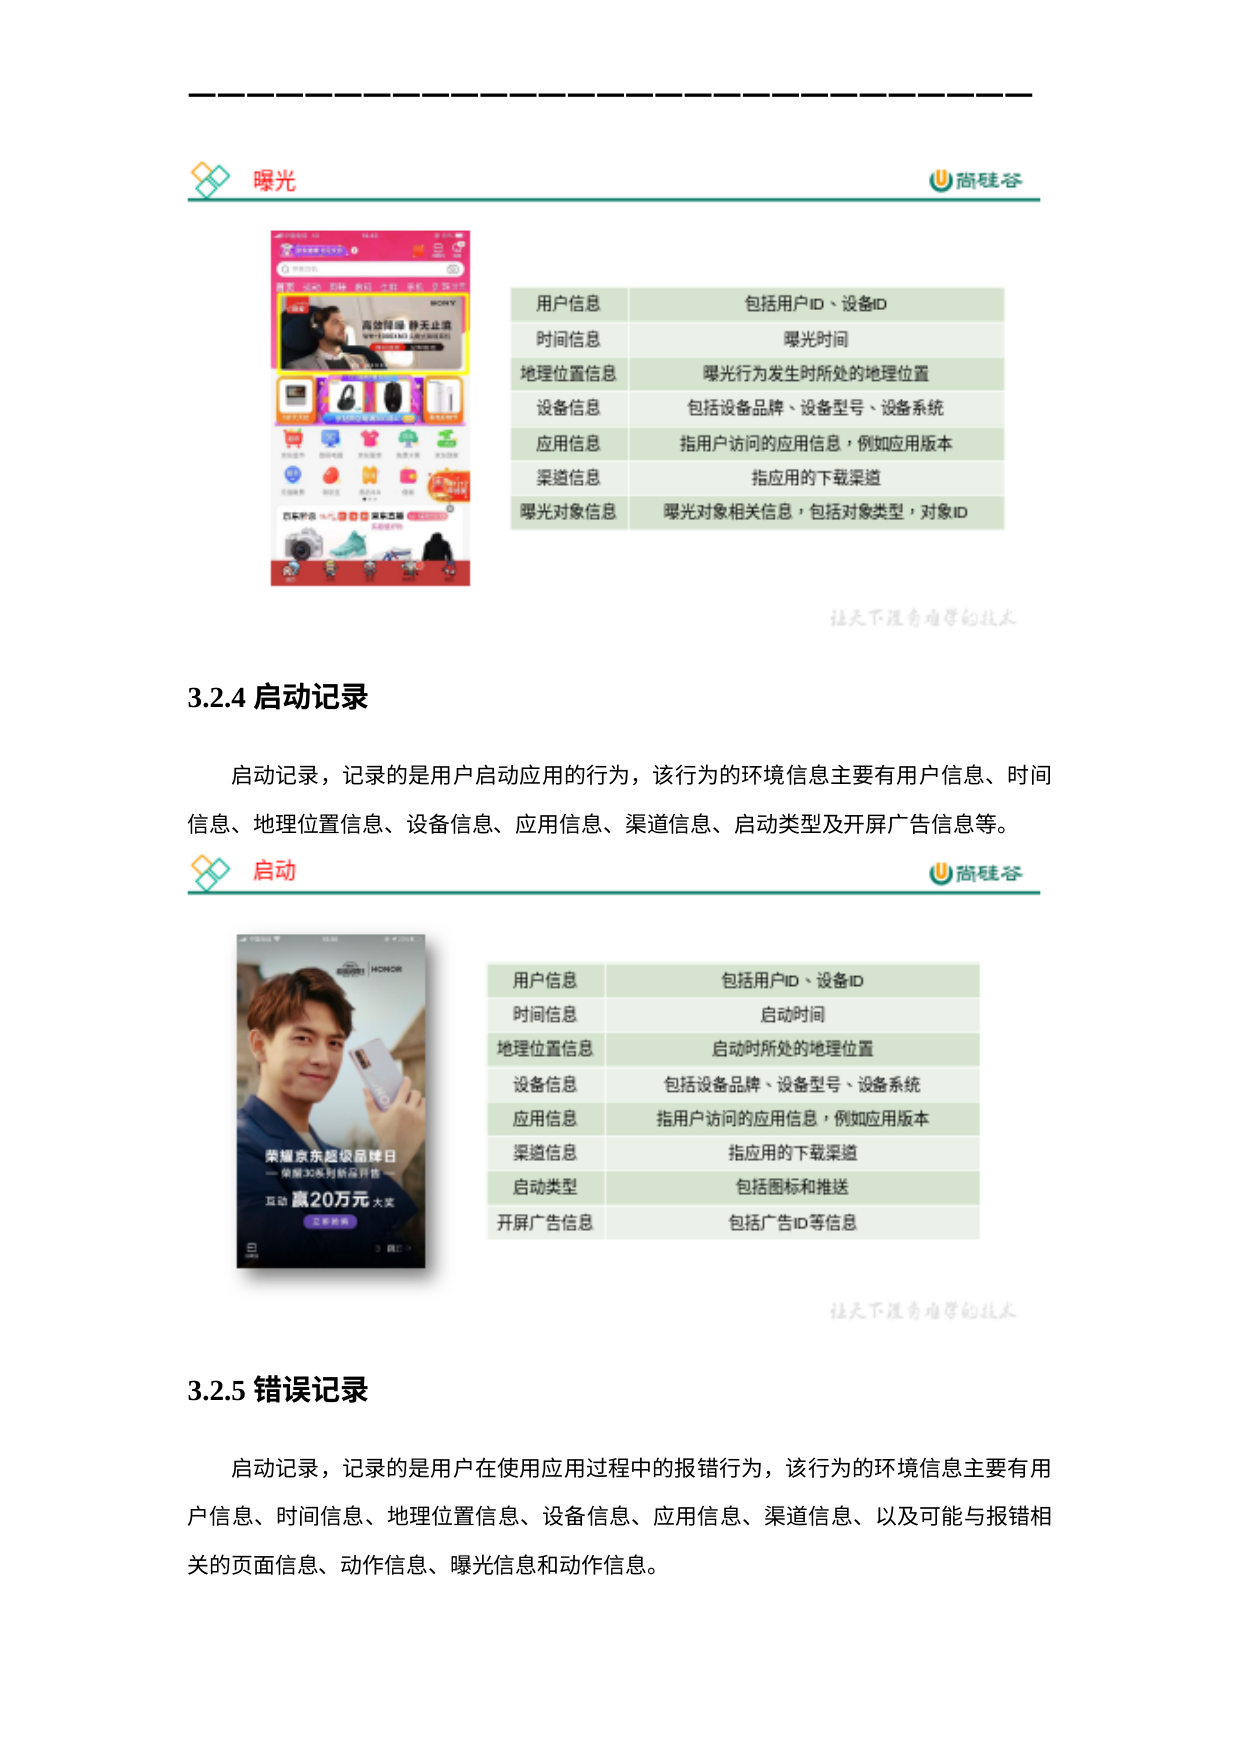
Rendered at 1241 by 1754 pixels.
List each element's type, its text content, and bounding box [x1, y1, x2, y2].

subtitle 3.2.4 启动记录 [187, 662, 1053, 727]
subtitle 3.2.5 错误记录 [187, 1355, 1053, 1420]
text 启动记录，记录的是用户启动应用的行为，该行为的环境信息主要有用户信息、时间信息、地理位置信息、设备信息、应用信息、渠道信息、启动类型及开屏广告信息等。 [187, 757, 1053, 839]
text 启动记录，记录的是用户在使用应用过程中的报错行为，该行为的环境信息主要有用户信息、时间信息、地理位置信息、设备信息、应用信息、渠道信息、以及可能与报错相关的页面信息、动作信息、曝光信息和动作信息。 [187, 1450, 1053, 1580]
